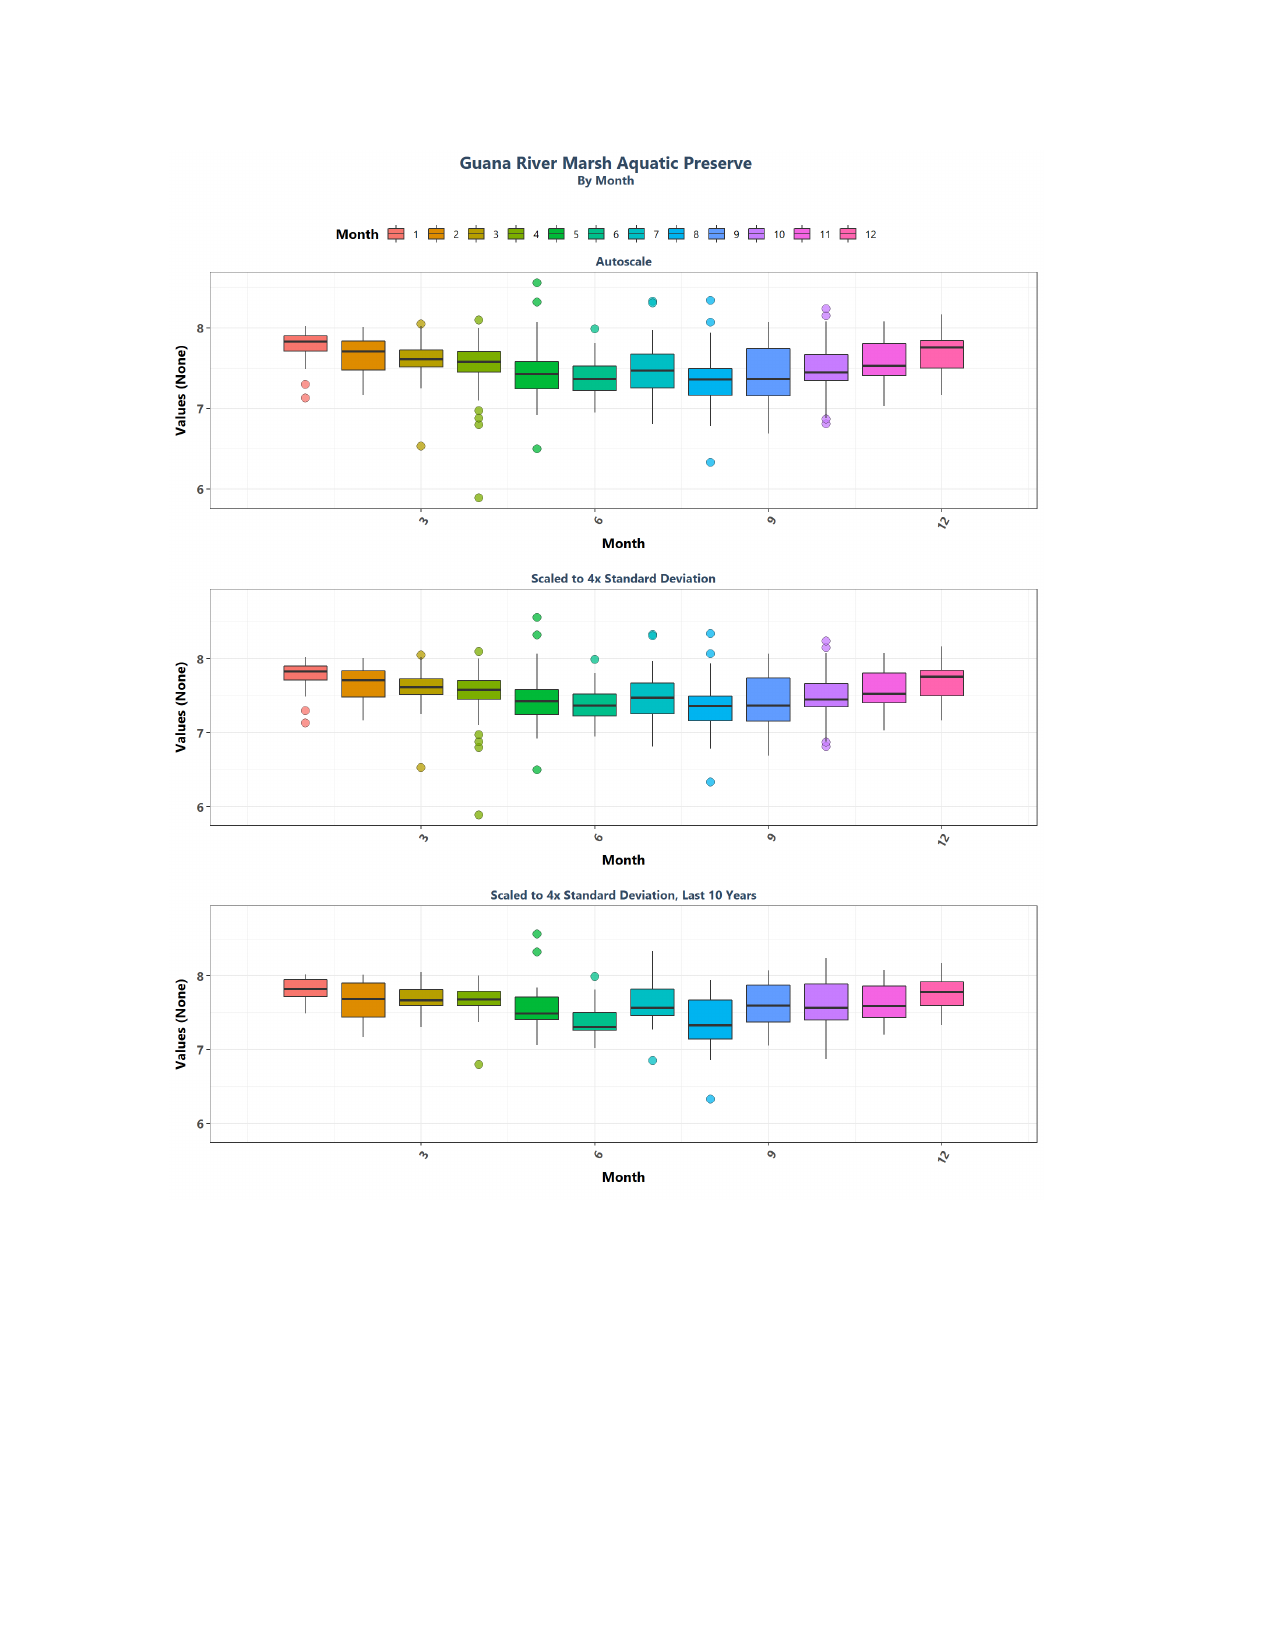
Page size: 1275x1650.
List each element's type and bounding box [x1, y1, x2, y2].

picture [168, 150, 1044, 1200]
